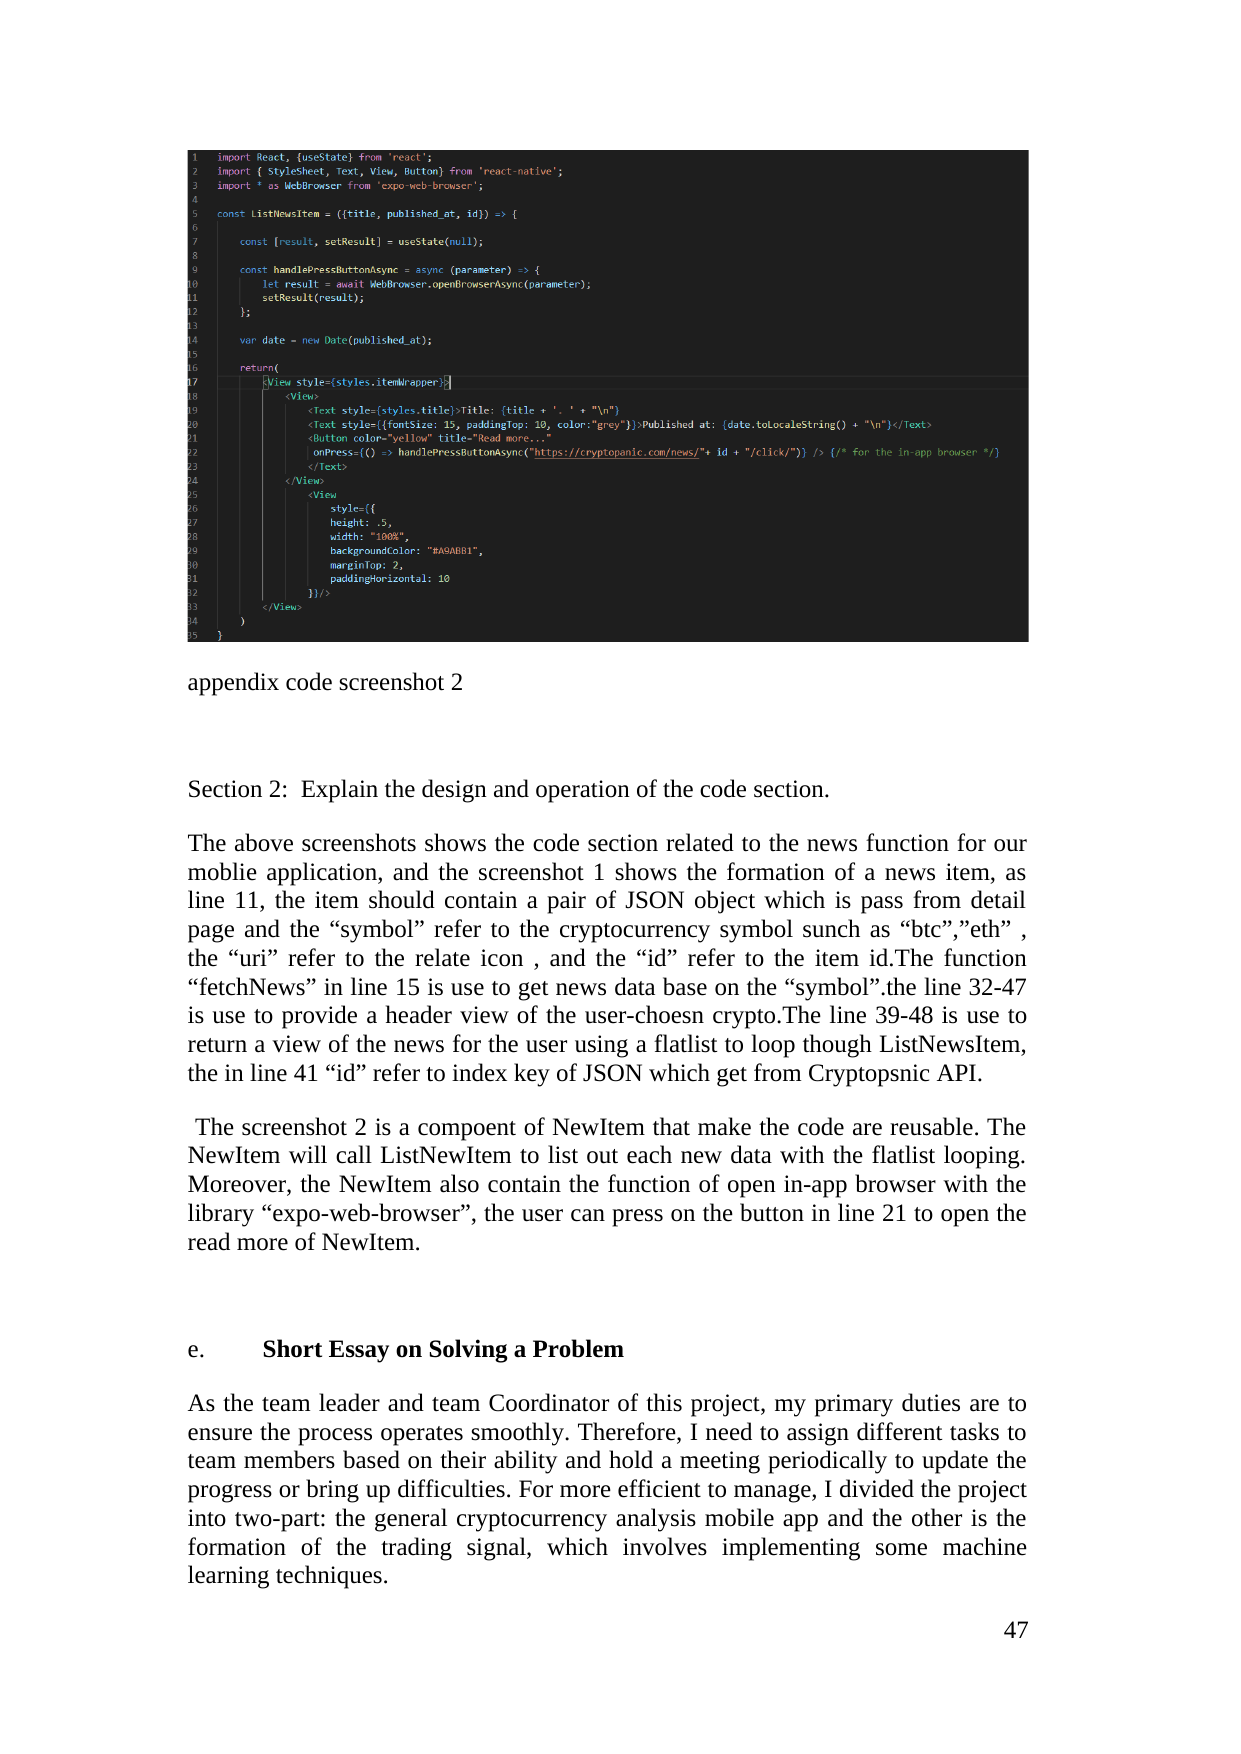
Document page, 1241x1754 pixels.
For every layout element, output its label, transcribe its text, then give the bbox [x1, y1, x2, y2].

picture [187, 150, 1029, 642]
text Section 2: Explain the design and operation of the code section. [187, 774, 1028, 803]
text As the team leader and team Coordinator of this project, my primary duties are to ensure the process operates smoothly. Therefore, I need to assign different tasks to team members based on their ability and hold a meeting periodically to update the progress or bring up difficulties. For more efficient to manage, I divided the project into two-part: the general cryptocurrency analysis mobile app and the other is the formation of the trading signal, which involves implementing some machine learning techniques. [187, 1388, 1028, 1589]
text The above screenshots shows the code section related to the news function for our moblie application, and the screenshot 1 shows the formation of a news item, as line 11, the item should contain a pair of JSON object which is pass from detail page and the “symbol” refer to the cryptocurrency symbol sunch as “btc”,”eth” , the “uri” refer to the relate icon , and the “id” refer to the item id.The function “fetchNews” in line 15 is use to get news data base on the “symbol”.the line 32-47 is use to provide a header view of the user-choesn crypto.The line 39-48 is use to return a view of the news for the user using a flatlist to loop though ListNewsItem, the in line 41 “id” refer to index key of JSON which get from Cryptopsnic API. [187, 828, 1028, 1087]
text appendix code screenshot 2 [187, 667, 1028, 695]
text The screenshot 2 is a compoent of NewItem that make the code are reusable. The NewItem will call ListNewItem to list out each new data with the flatlist looping. Moreover, the NewItem also contain the function of open in-app browser with the library “expo-web-browser”, the user can press on the button in line 21 to open the read more of NewItem. [187, 1112, 1028, 1255]
list Short Essay on Solving a Problem [187, 1334, 1028, 1363]
